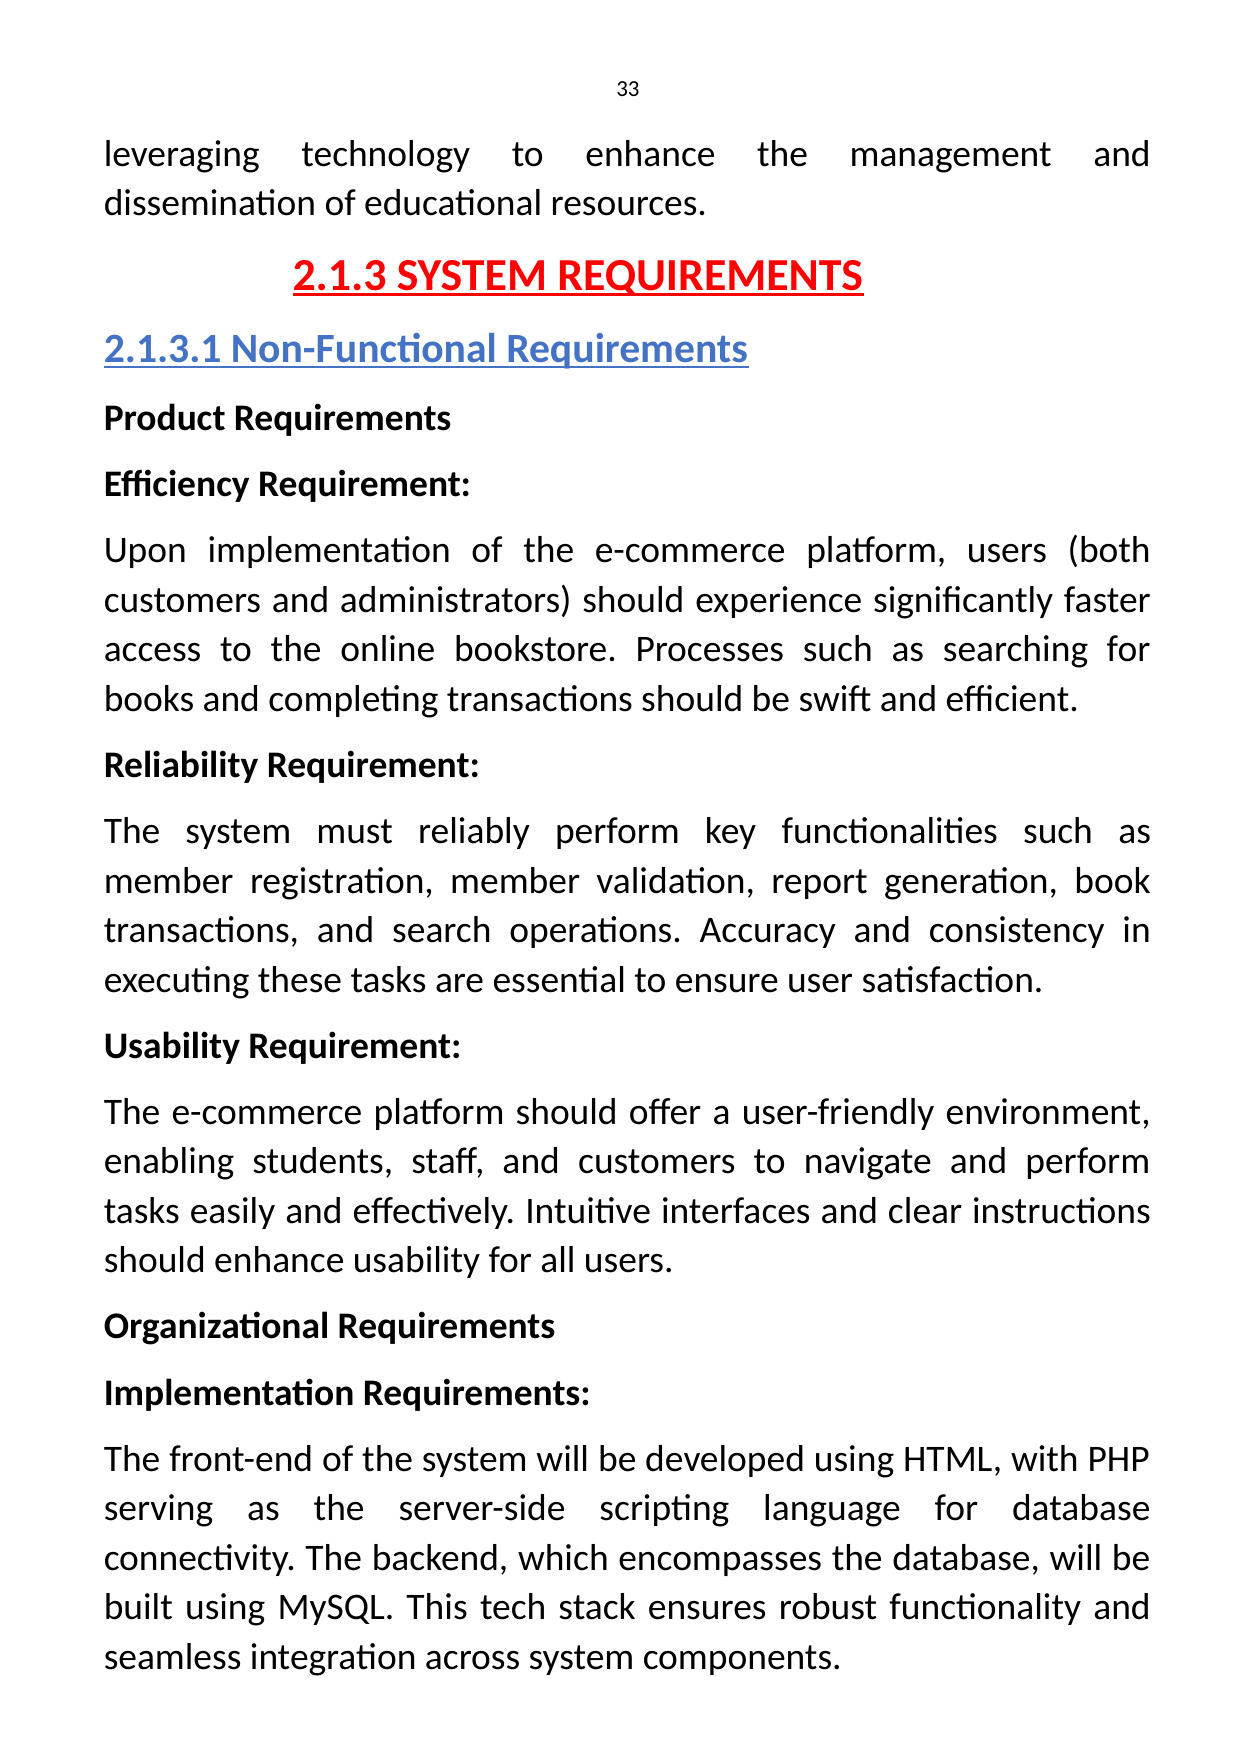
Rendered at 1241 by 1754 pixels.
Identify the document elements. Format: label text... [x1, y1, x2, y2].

text Product Requirements [103, 394, 1152, 440]
text Implementation Requirements: [103, 1368, 1152, 1414]
text Organizational Requirements [103, 1302, 1152, 1348]
text Reliability Requirement: [103, 741, 1152, 787]
text Upon implementation of the e-commerce platform, users (both customers and administrators) should experience significantly faster access to the online bookstore. Processes such as searching for books and completing transactions should be swift and efficient. [103, 526, 1152, 721]
text Efficiency Requirement: [103, 460, 1152, 506]
text The e-commerce platform should offer a user-friendly environment, enabling students, staff, and customers to navigate and perform tasks easily and effectively. Intuitive interfaces and clear instructions should enhance usability for all users. [103, 1088, 1152, 1282]
text 2.1.3 SYSTEM REQUIREMENTS [103, 246, 1152, 301]
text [103, 130, 1152, 225]
text Usability Requirement: [103, 1022, 1152, 1067]
text The system must reliably perform key functionalities such as member registration, member validation, report generation, book transactions, and search operations. Accuracy and consistency in executing these tasks are essential to ensure user satisfaction. [103, 807, 1152, 1001]
text 2.1.3.1 Non-Functional Requirements [103, 322, 1152, 373]
text The front-end of the system will be developed using HTML, with PHP serving as the server-side scripting language for database connectivity. The backend, which encompasses the database, will be built using MySQL. This tech stack ensures robust functionality and seamless integration across system components. [103, 1435, 1152, 1678]
